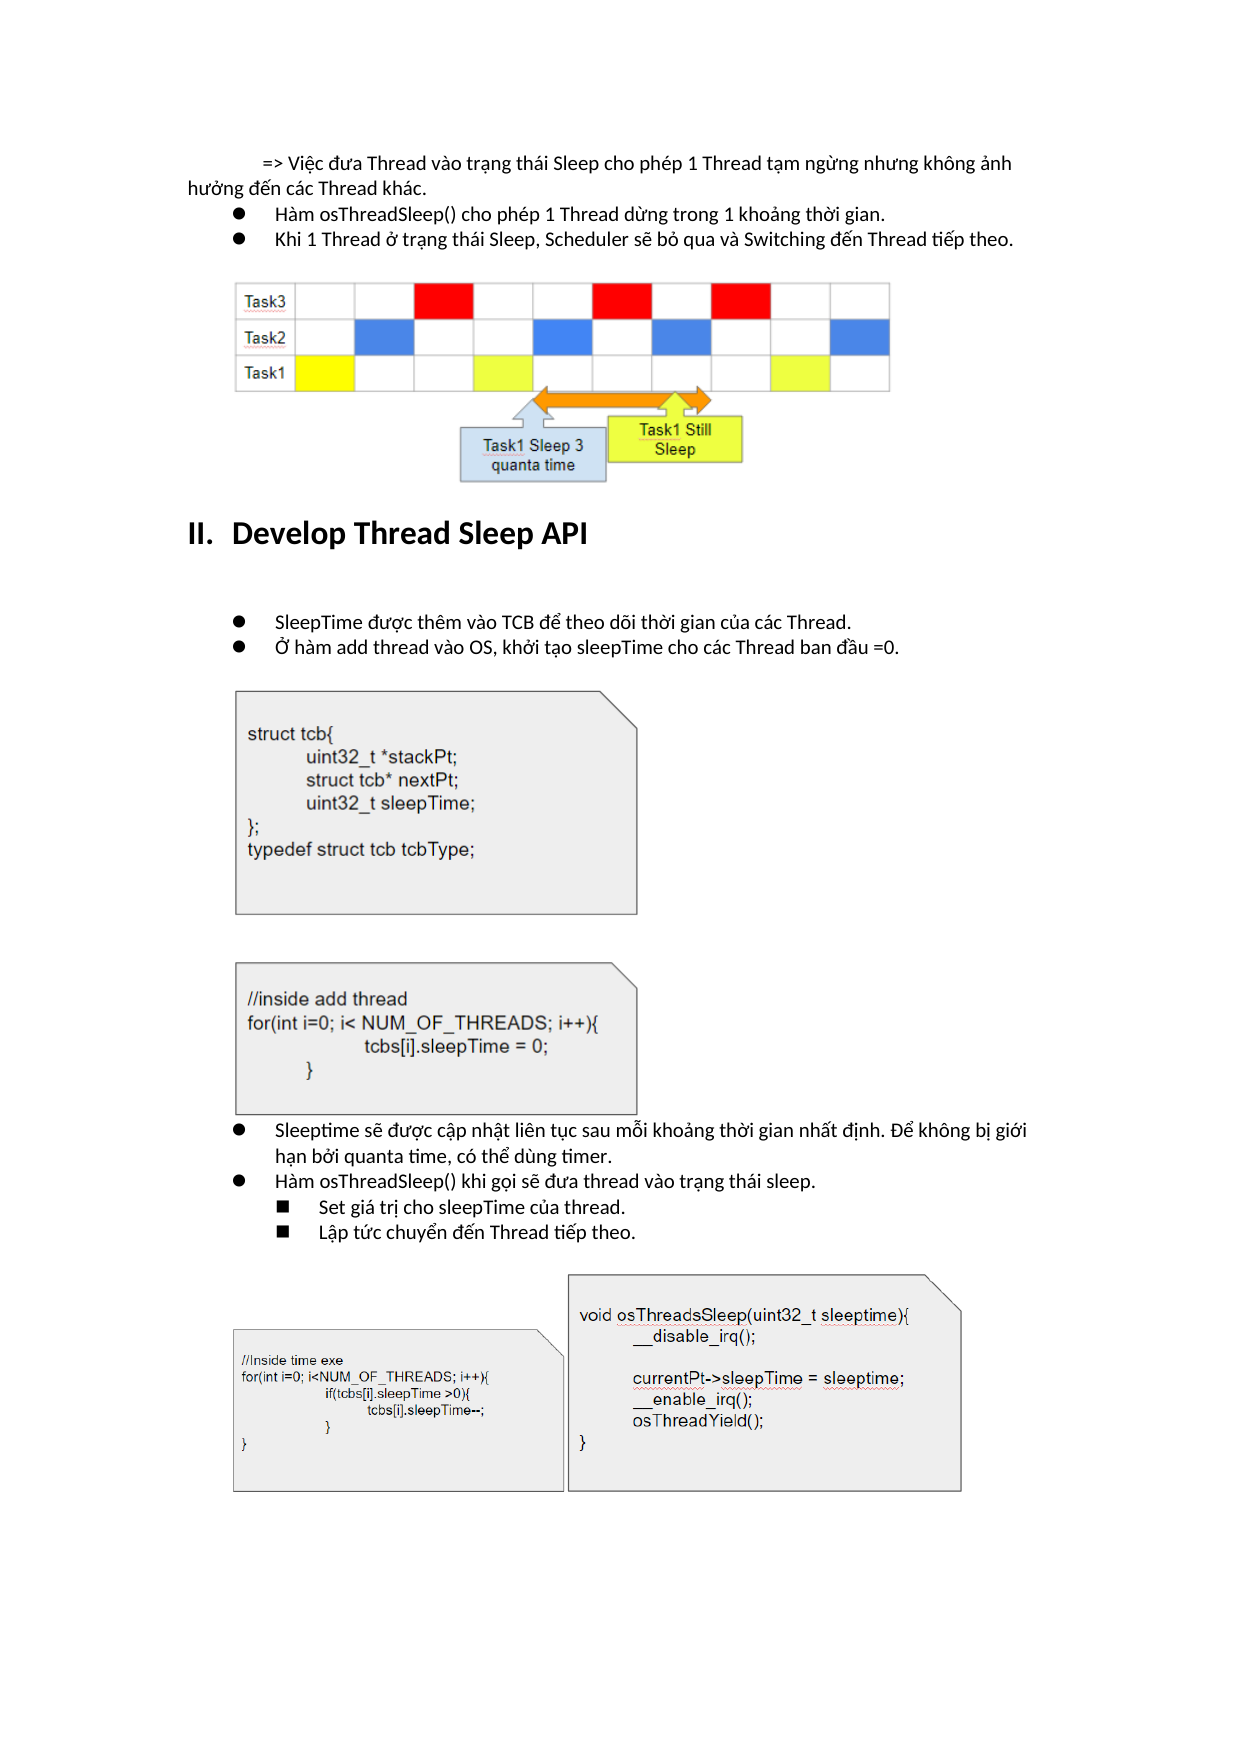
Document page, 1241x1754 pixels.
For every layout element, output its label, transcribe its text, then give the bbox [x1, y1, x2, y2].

subtitle Develop Thread Sleep API [187, 512, 1053, 552]
list Hàm osThreadSleep() cho phép 1 Thread dừng trong 1 khoảng thời gian. [231, 201, 1053, 226]
list Hàm osThreadSleep() khi gọi sẽ đưa thread vào trạng thái sleep. [231, 1168, 1053, 1194]
picture [231, 1270, 964, 1493]
list Sleeptime sẽ được cập nhật liên tục sau mỗi khoảng thời gian nhất định. Để không bị giới hạn bởi quanta time, có thể dùng timer. [231, 1118, 1053, 1168]
picture [231, 277, 896, 485]
picture [231, 685, 640, 1118]
list Set giá trị cho sleepTime của thread. [275, 1194, 1053, 1219]
list Lập tức chuyển đến Thread tiếp theo. [275, 1219, 1053, 1245]
list Ở hàm add thread vào OS, khởi tạo sleepTime cho các Thread ban đầu =0. [231, 634, 1053, 660]
text => Việc đưa Thread vào trạng thái Sleep cho phép 1 Thread tạm ngừng nhưng không ảnh hưởng đến các Thread khác. [187, 150, 1053, 201]
list Khi 1 Thread ở trạng thái Sleep, Scheduler sẽ bỏ qua và Switching đến Thread tiếp theo. [231, 226, 1053, 252]
list SleepTime được thêm vào TCB để theo dõi thời gian của các Thread. [231, 609, 1053, 634]
